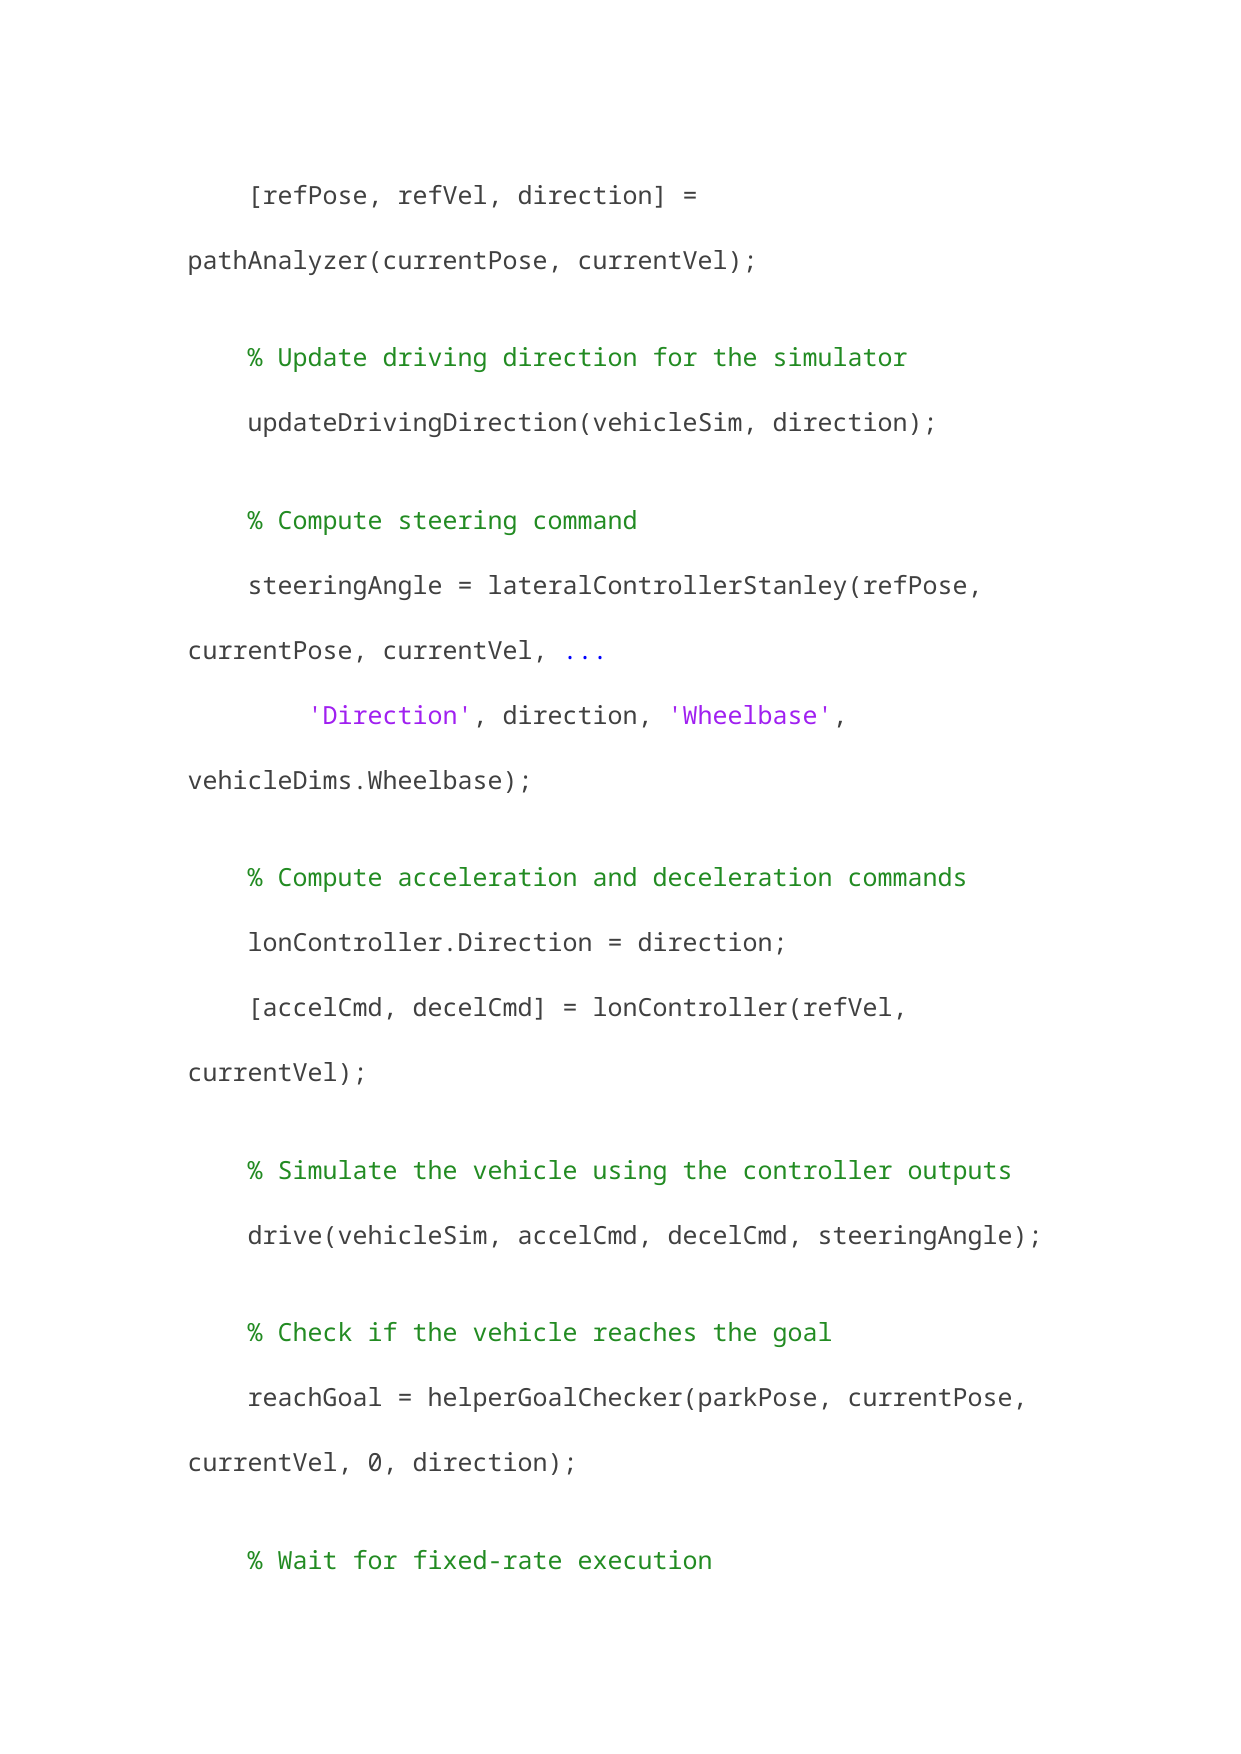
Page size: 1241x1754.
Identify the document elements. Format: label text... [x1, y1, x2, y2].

text % Wait for fixed-rate execution [187, 1527, 1053, 1592]
text % Update driving direction for the simulator [187, 324, 1053, 389]
text % Simulate the vehicle using the controller outputs [187, 1137, 1053, 1202]
text reachGoal = helperGoalChecker(parkPose, currentPose, currentVel, 0, direction); [187, 1364, 1053, 1494]
text [accelCmd, decelCmd] = lonController(refVel, currentVel); [187, 974, 1053, 1104]
text lonController.Direction = direction; [187, 909, 1053, 974]
text [refPose, refVel, direction] = pathAnalyzer(currentPose, currentVel); [187, 162, 1053, 292]
text steeringAngle = lateralControllerStanley(refPose, currentPose, currentVel, ... [187, 552, 1053, 682]
text updateDrivingDirection(vehicleSim, direction); [187, 389, 1053, 454]
text % Compute steering command [187, 487, 1053, 552]
text % Compute acceleration and deceleration commands [187, 844, 1053, 909]
text drive(vehicleSim, accelCmd, decelCmd, steeringAngle); [187, 1202, 1053, 1267]
text % Check if the vehicle reaches the goal [187, 1299, 1053, 1364]
text 'Direction', direction, 'Wheelbase', vehicleDims.Wheelbase); [187, 682, 1053, 812]
